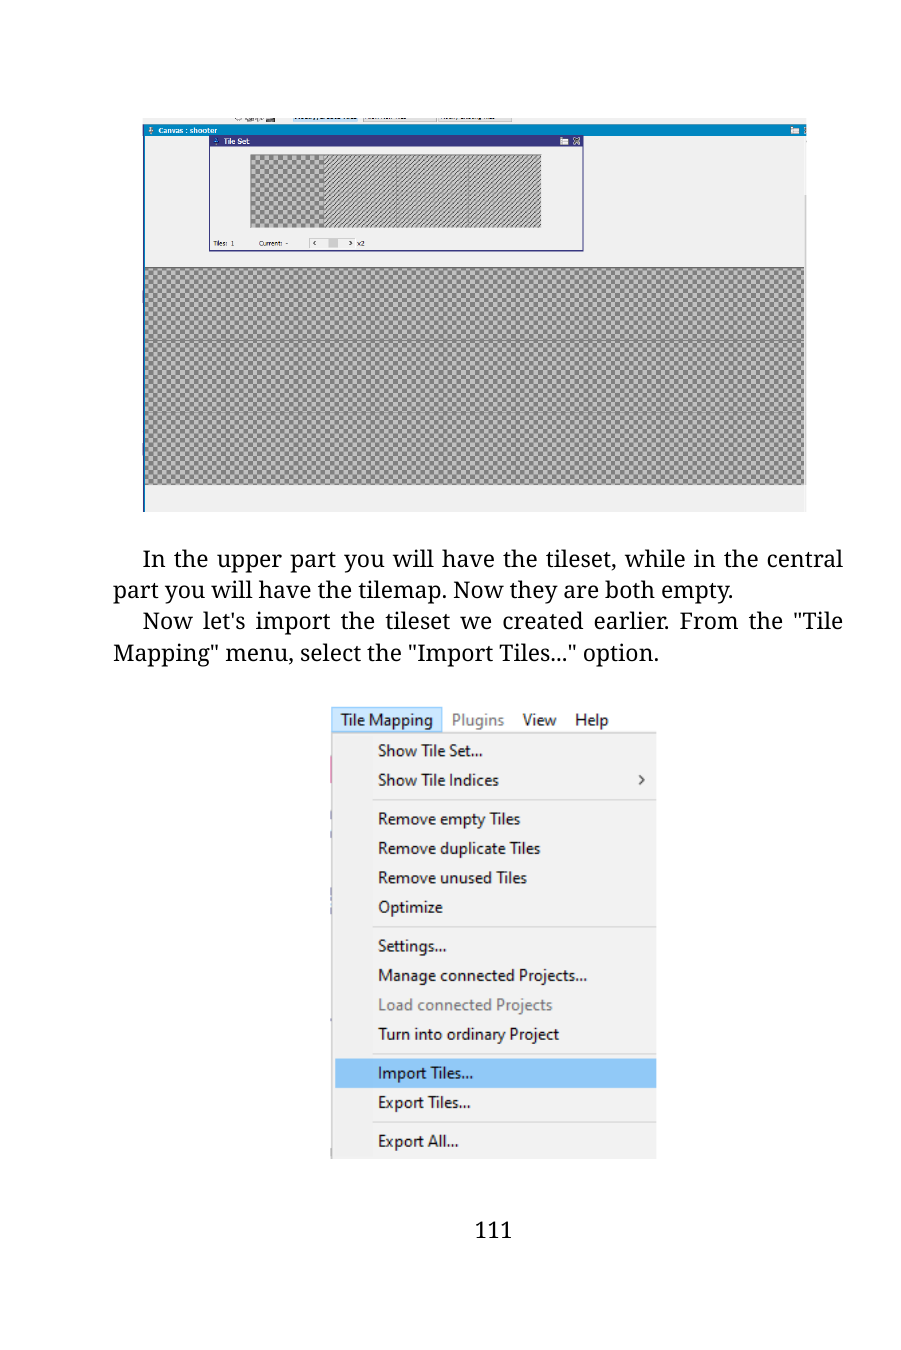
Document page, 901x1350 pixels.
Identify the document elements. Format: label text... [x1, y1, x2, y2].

picture [791, 127, 799, 133]
picture [330, 699, 657, 1159]
picture [142, 118, 807, 512]
text In the upper part you will have the tileset, while in the central part you will have the tilemap. Now they are both empty. [113, 543, 844, 606]
text Now let's import the tileset we created earlier. From the "Tile Mapping" menu, select the "Import Tiles..." option. [113, 606, 844, 668]
picture [146, 136, 807, 512]
